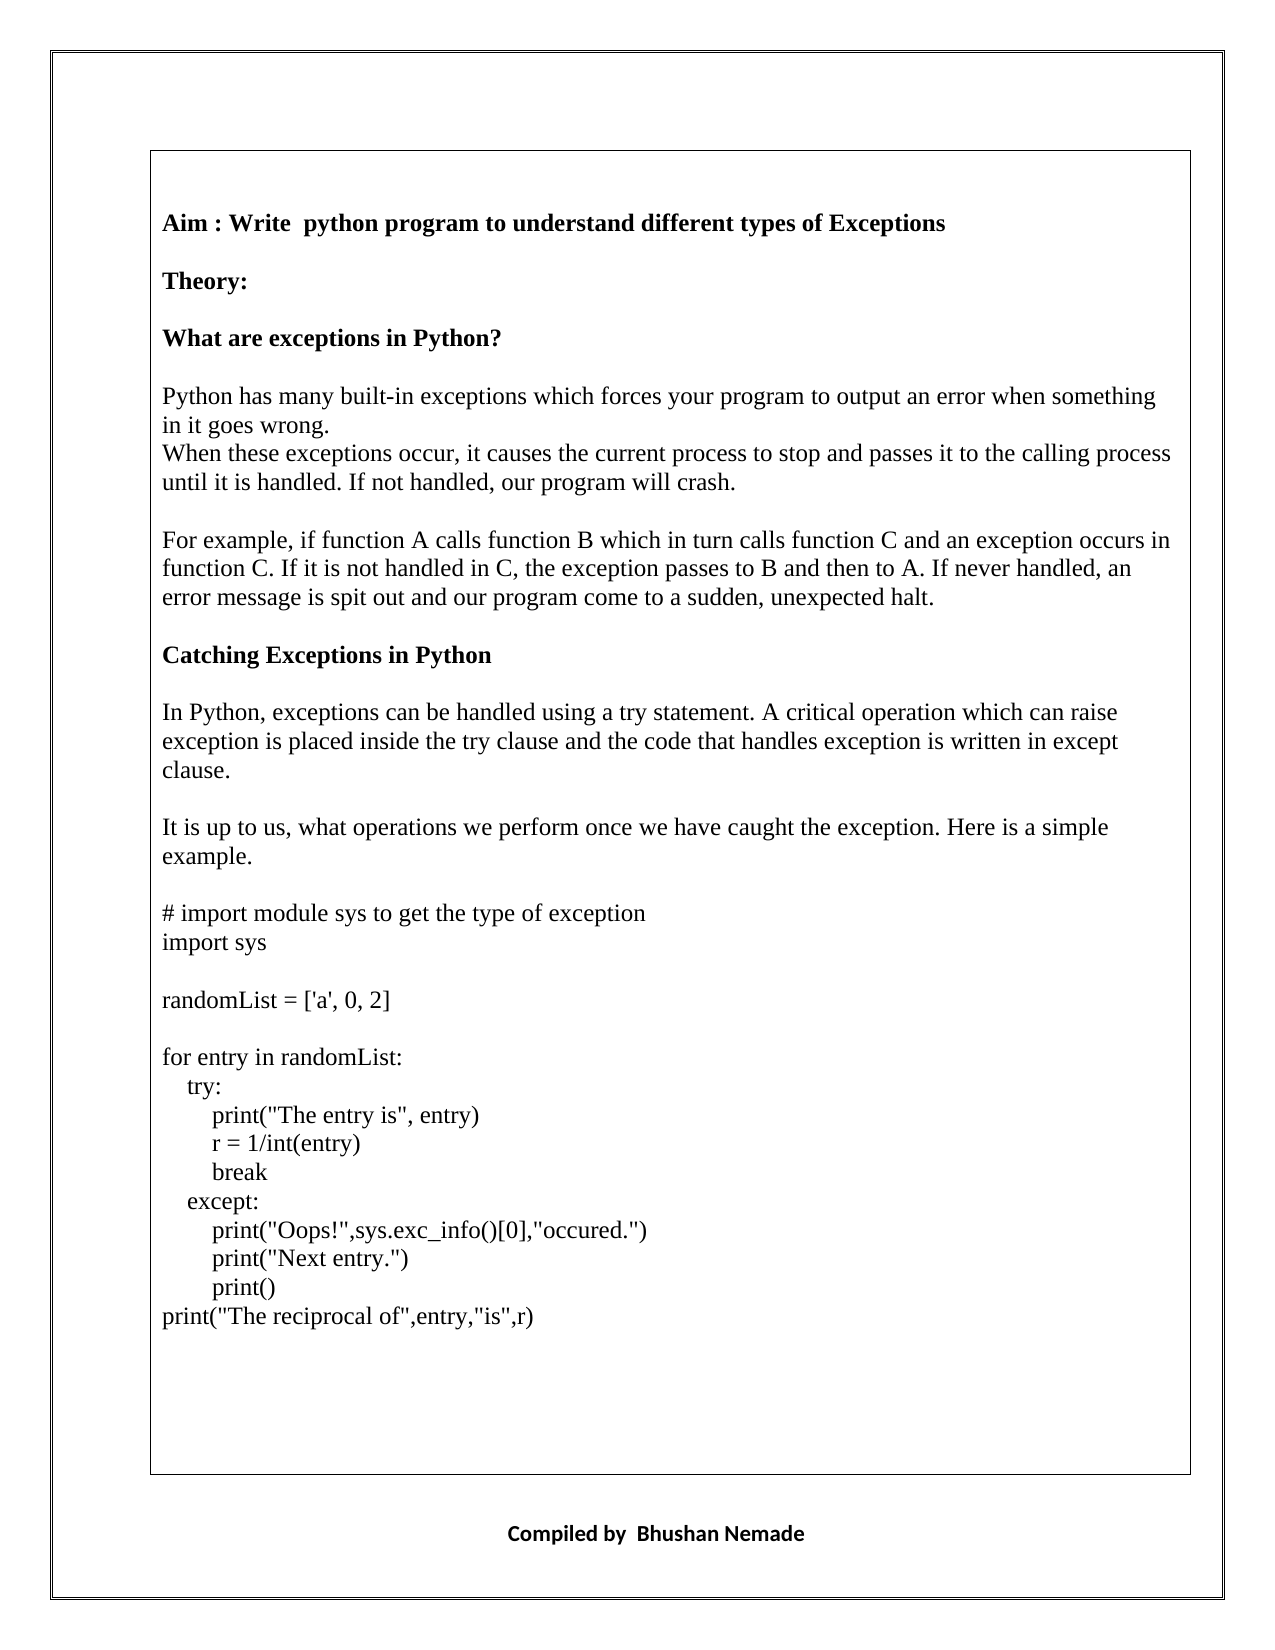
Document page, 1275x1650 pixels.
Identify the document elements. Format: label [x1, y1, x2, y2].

table_cell [151, 151, 1190, 1473]
